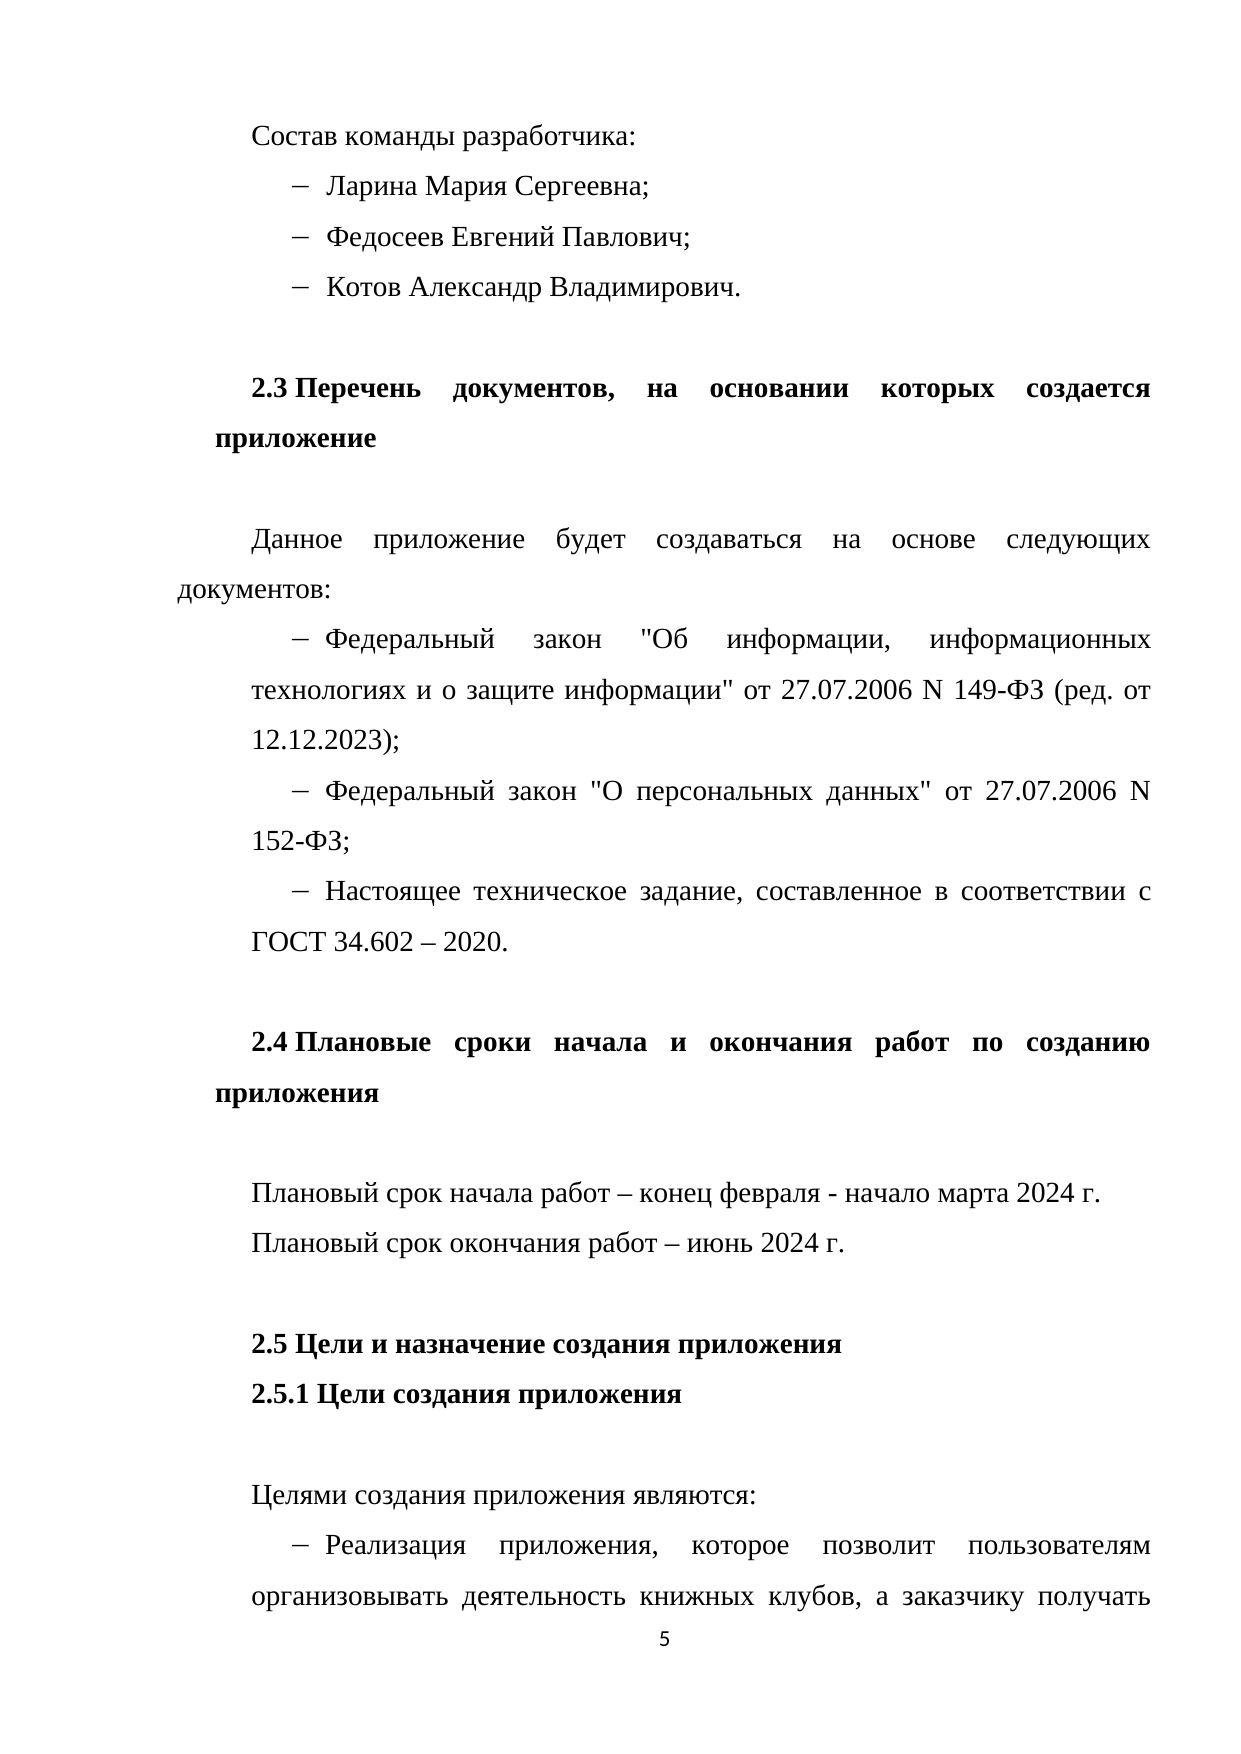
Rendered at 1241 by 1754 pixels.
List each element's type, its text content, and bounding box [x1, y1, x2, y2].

list Федосеев Евгений Павлович; [288, 219, 1152, 252]
text Целями создания приложения являются: [177, 1477, 1152, 1511]
text Данное приложение будет создаваться на основе следующих документов: [177, 521, 1152, 605]
list Котов Александр Владимирович. [288, 269, 1152, 303]
text Плановый срок начала работ – конец февраля - начало марта 2024 г. [177, 1175, 1152, 1209]
text Плановый срок окончания работ – июнь 2024 г. [177, 1226, 1152, 1259]
text Состав команды разработчика: [177, 118, 1152, 152]
list Настоящее техническое задание, составленное в соответствии с ГОСТ 34.602 – 2020. [251, 873, 1152, 957]
list Ларина Мария Сергеевна; [288, 168, 1152, 202]
text Перечень документов, на основании которых создается приложение [215, 370, 1152, 454]
text Цели и назначение создания приложения [215, 1326, 1152, 1360]
text Плановые сроки начала и окончания работ по созданию приложения [215, 1024, 1152, 1108]
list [251, 1527, 1152, 1611]
text Цели создания приложения [215, 1377, 1152, 1410]
list Федеральный закон "Об информации, информационных технологиях и о защите информации" от 27.07.2006 N 149-ФЗ (ред. от 12.12.2023); [251, 622, 1152, 756]
list Федеральный закон "О персональных данных" от 27.07.2006 N 152-ФЗ; [251, 773, 1152, 857]
